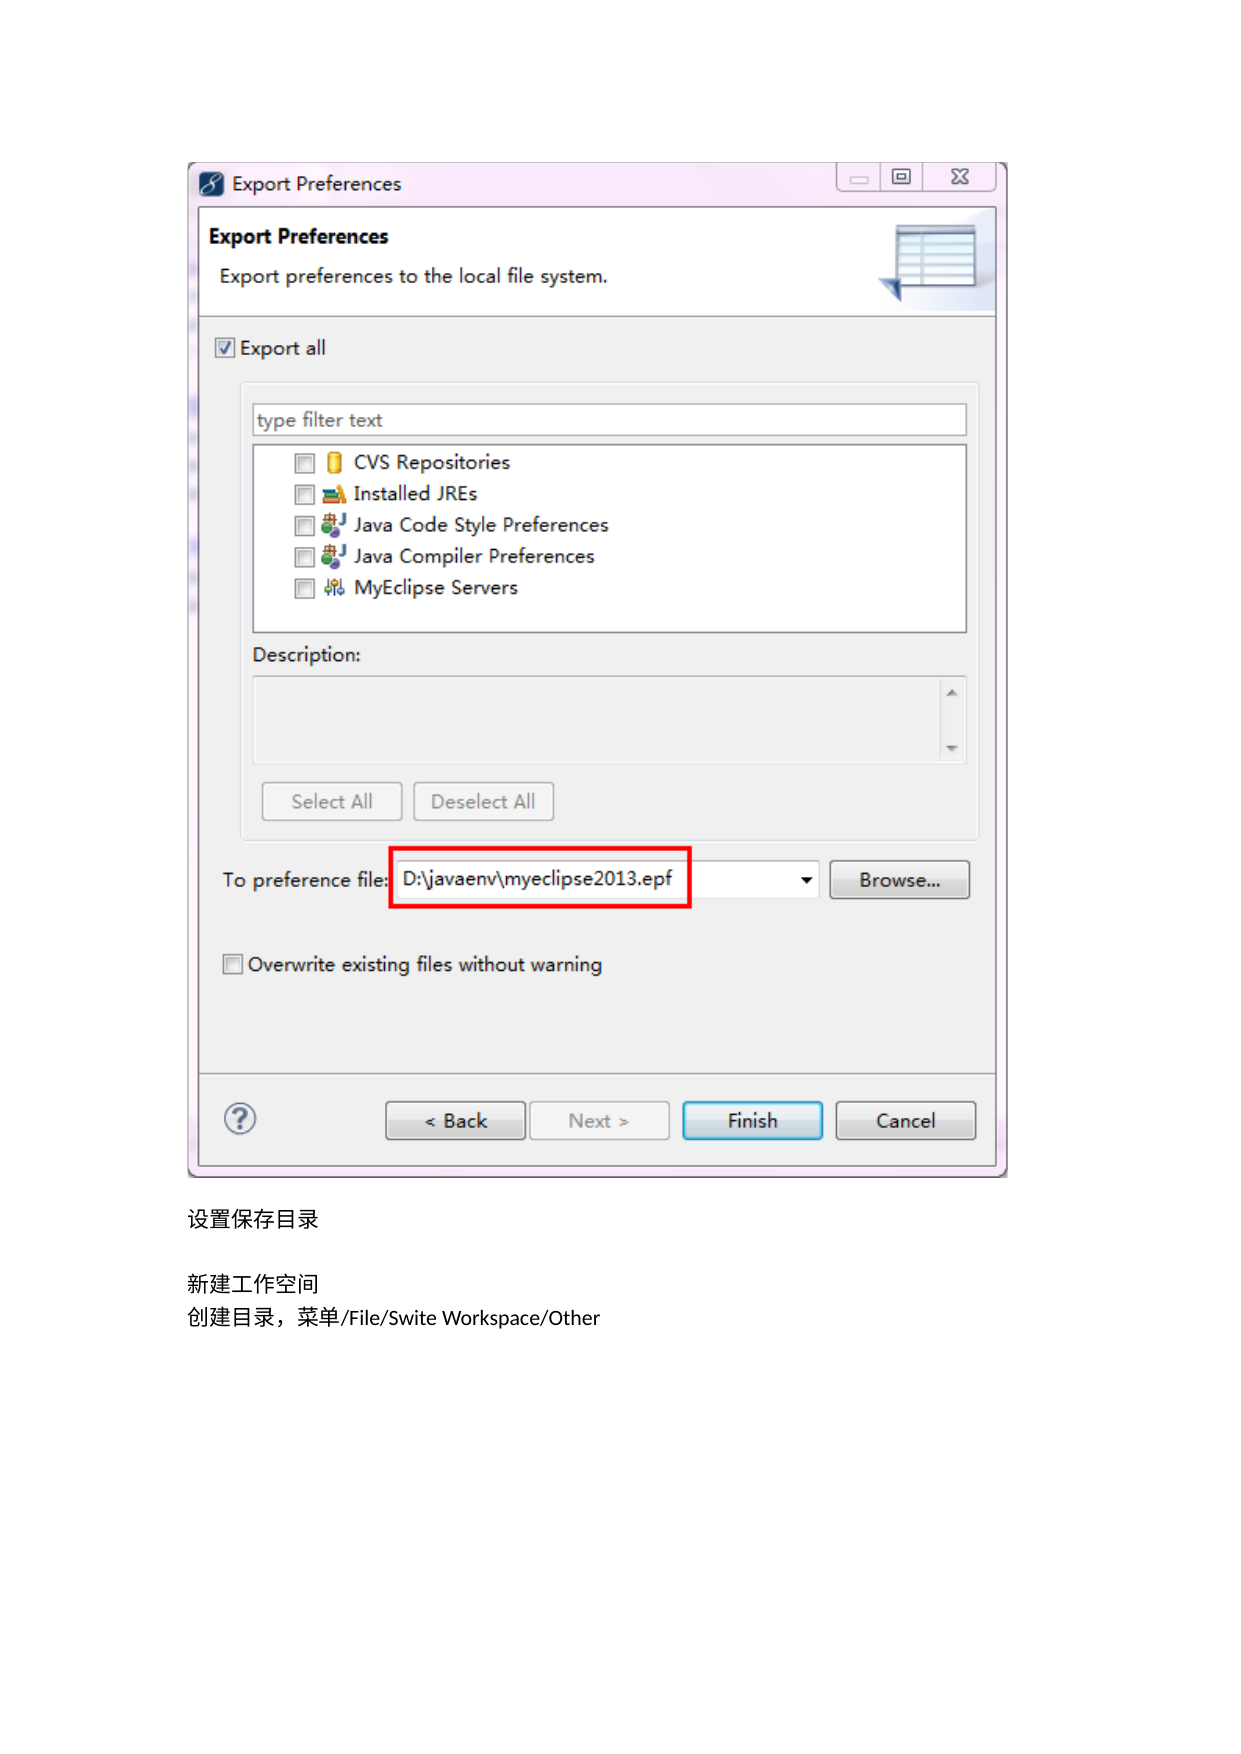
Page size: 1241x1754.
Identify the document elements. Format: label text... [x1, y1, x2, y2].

text 新建工作空间 [187, 1267, 1053, 1299]
text 创建目录，菜单/File/Swite Workspace/Other [187, 1299, 1053, 1332]
picture [187, 162, 1008, 1178]
text 设置保存目录 [187, 1202, 1053, 1234]
